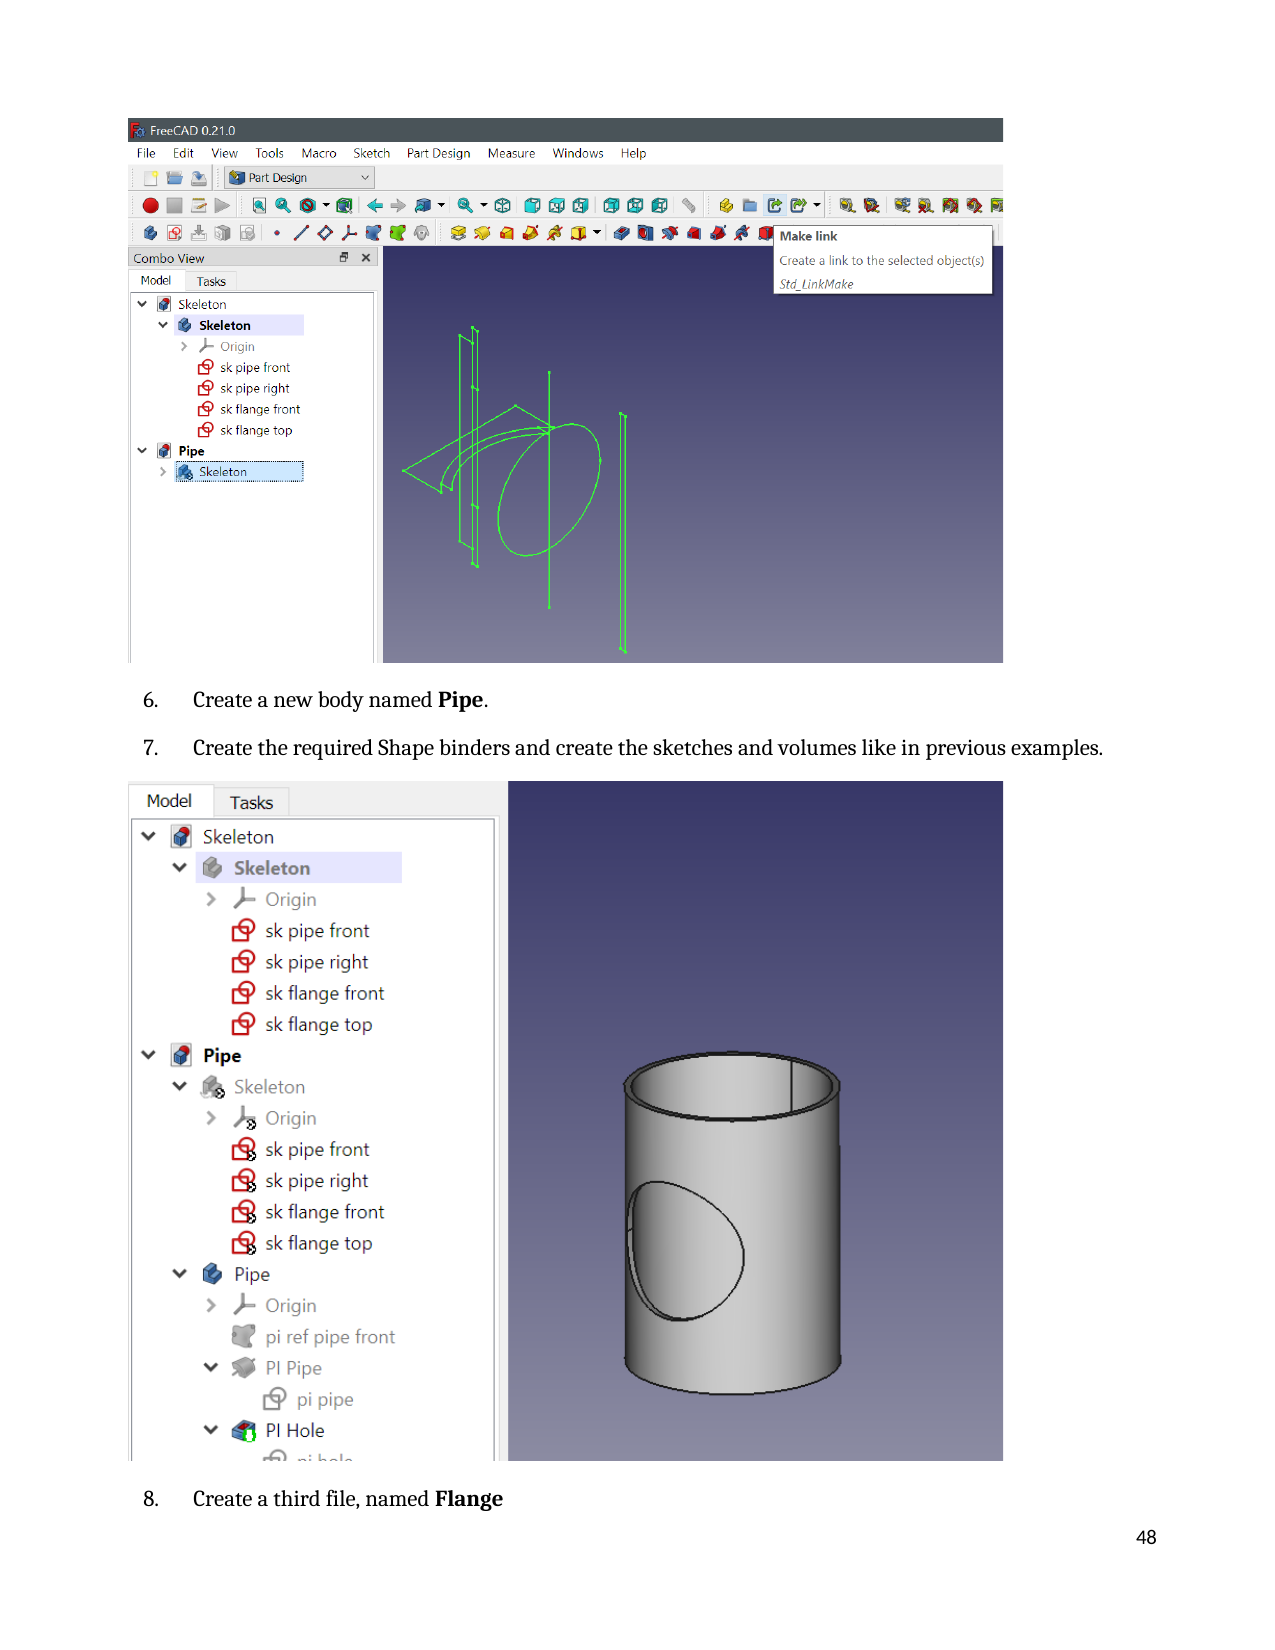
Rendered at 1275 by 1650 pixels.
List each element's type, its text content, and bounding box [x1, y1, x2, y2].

list Create the required Shape binders and create the sketches and volumes like in previous examples. [143, 734, 1157, 761]
list Create a new body named Pipe. [143, 687, 1157, 713]
picture [128, 781, 1004, 1461]
picture [128, 118, 1004, 663]
list Create a third file, named Flange [143, 1485, 1157, 1512]
